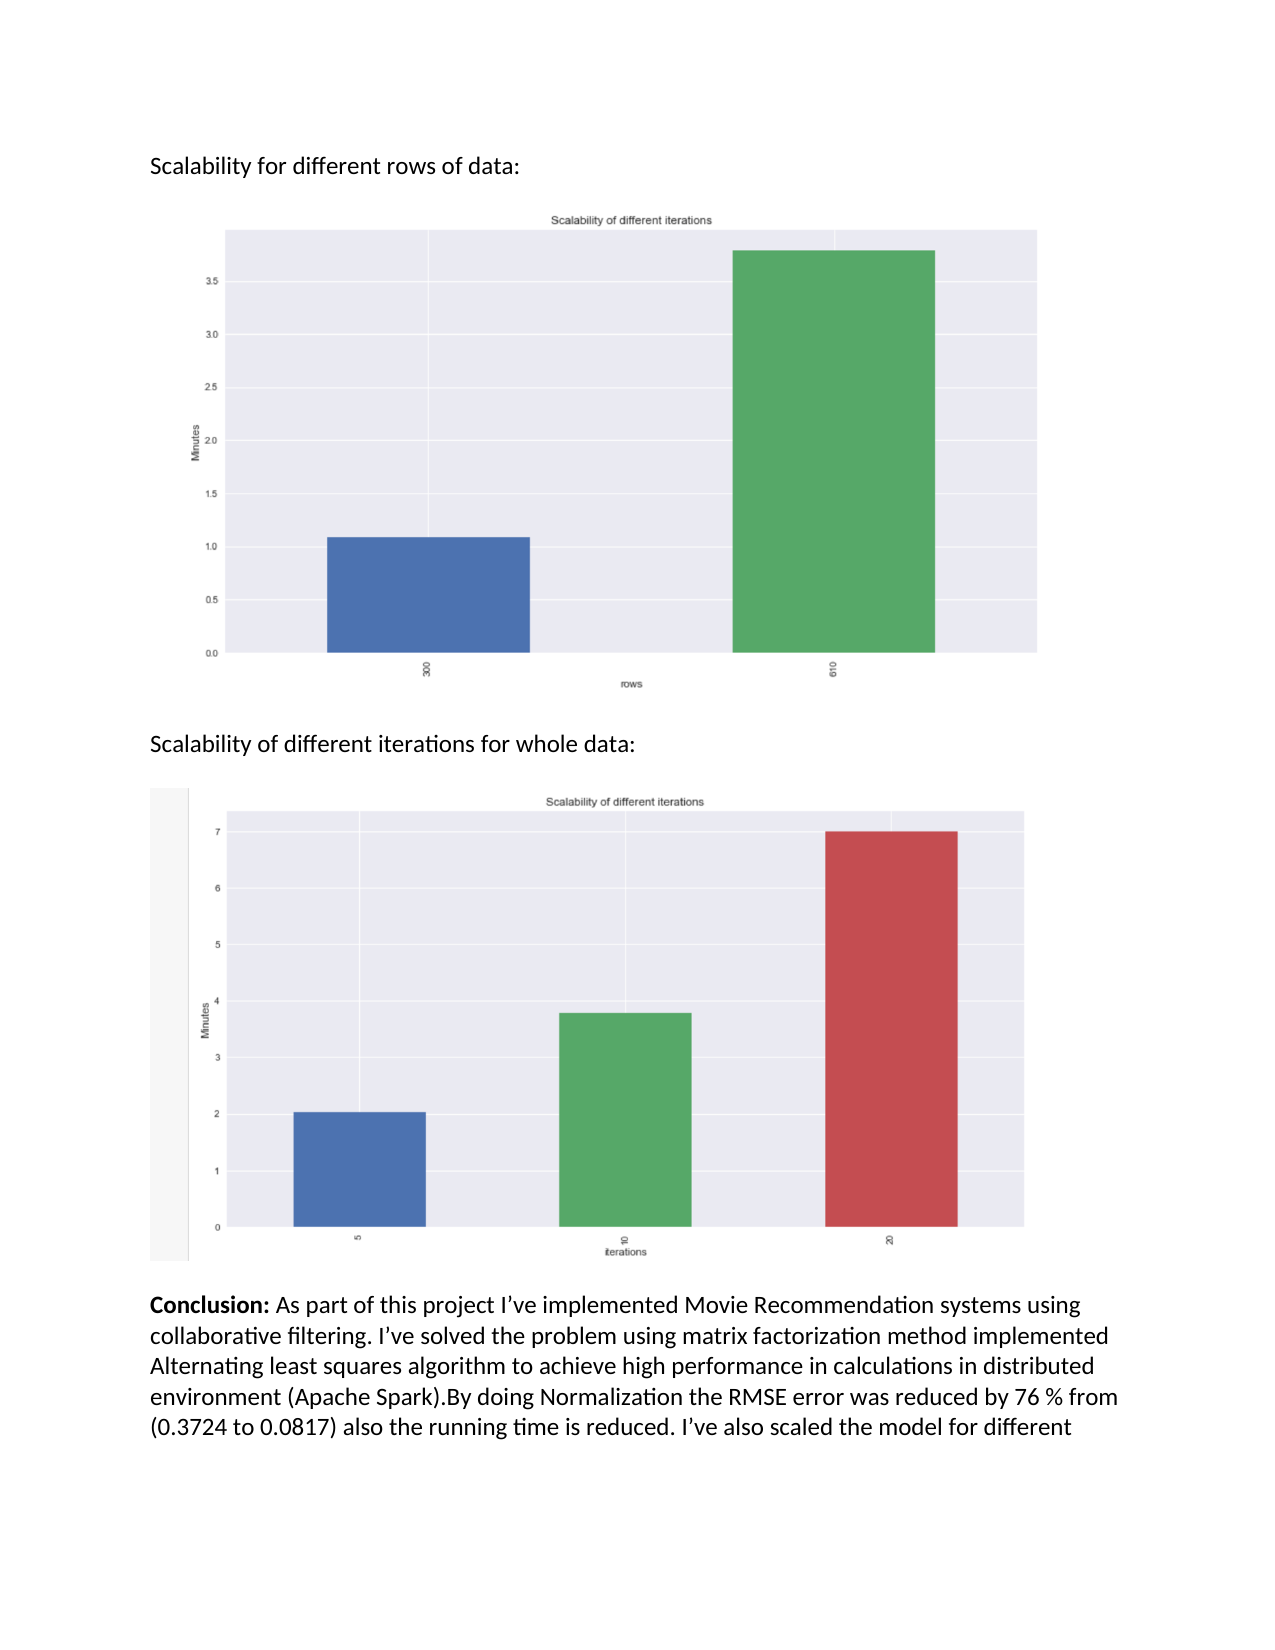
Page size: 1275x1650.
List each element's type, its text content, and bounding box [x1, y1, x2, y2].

picture [150, 788, 1125, 1261]
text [150, 1289, 1125, 1442]
picture [150, 209, 1125, 700]
text Scalability for different rows of data: [150, 150, 1125, 181]
text Scalability of different iterations for whole data: [150, 728, 1125, 759]
